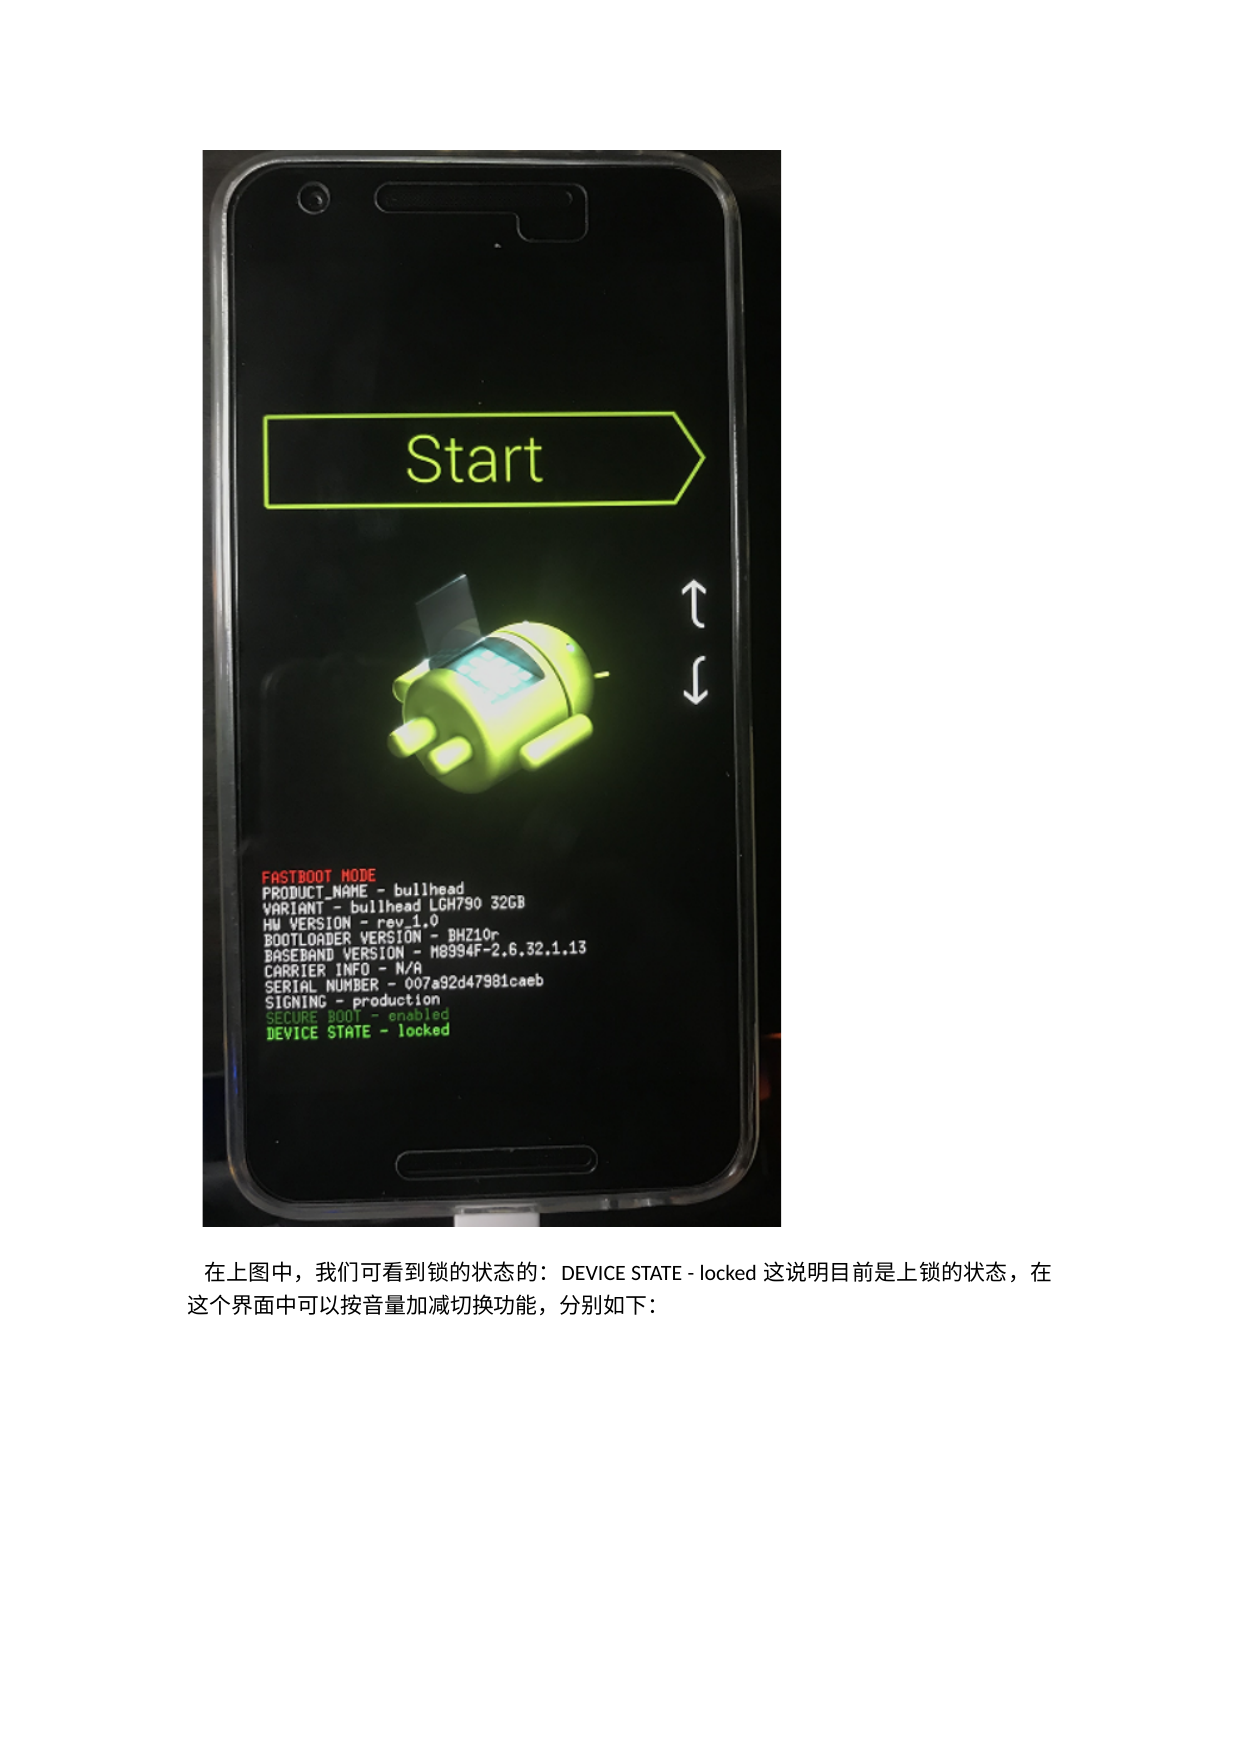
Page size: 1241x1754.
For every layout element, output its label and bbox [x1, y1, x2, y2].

picture [202, 150, 782, 1227]
text [187, 150, 1053, 1320]
